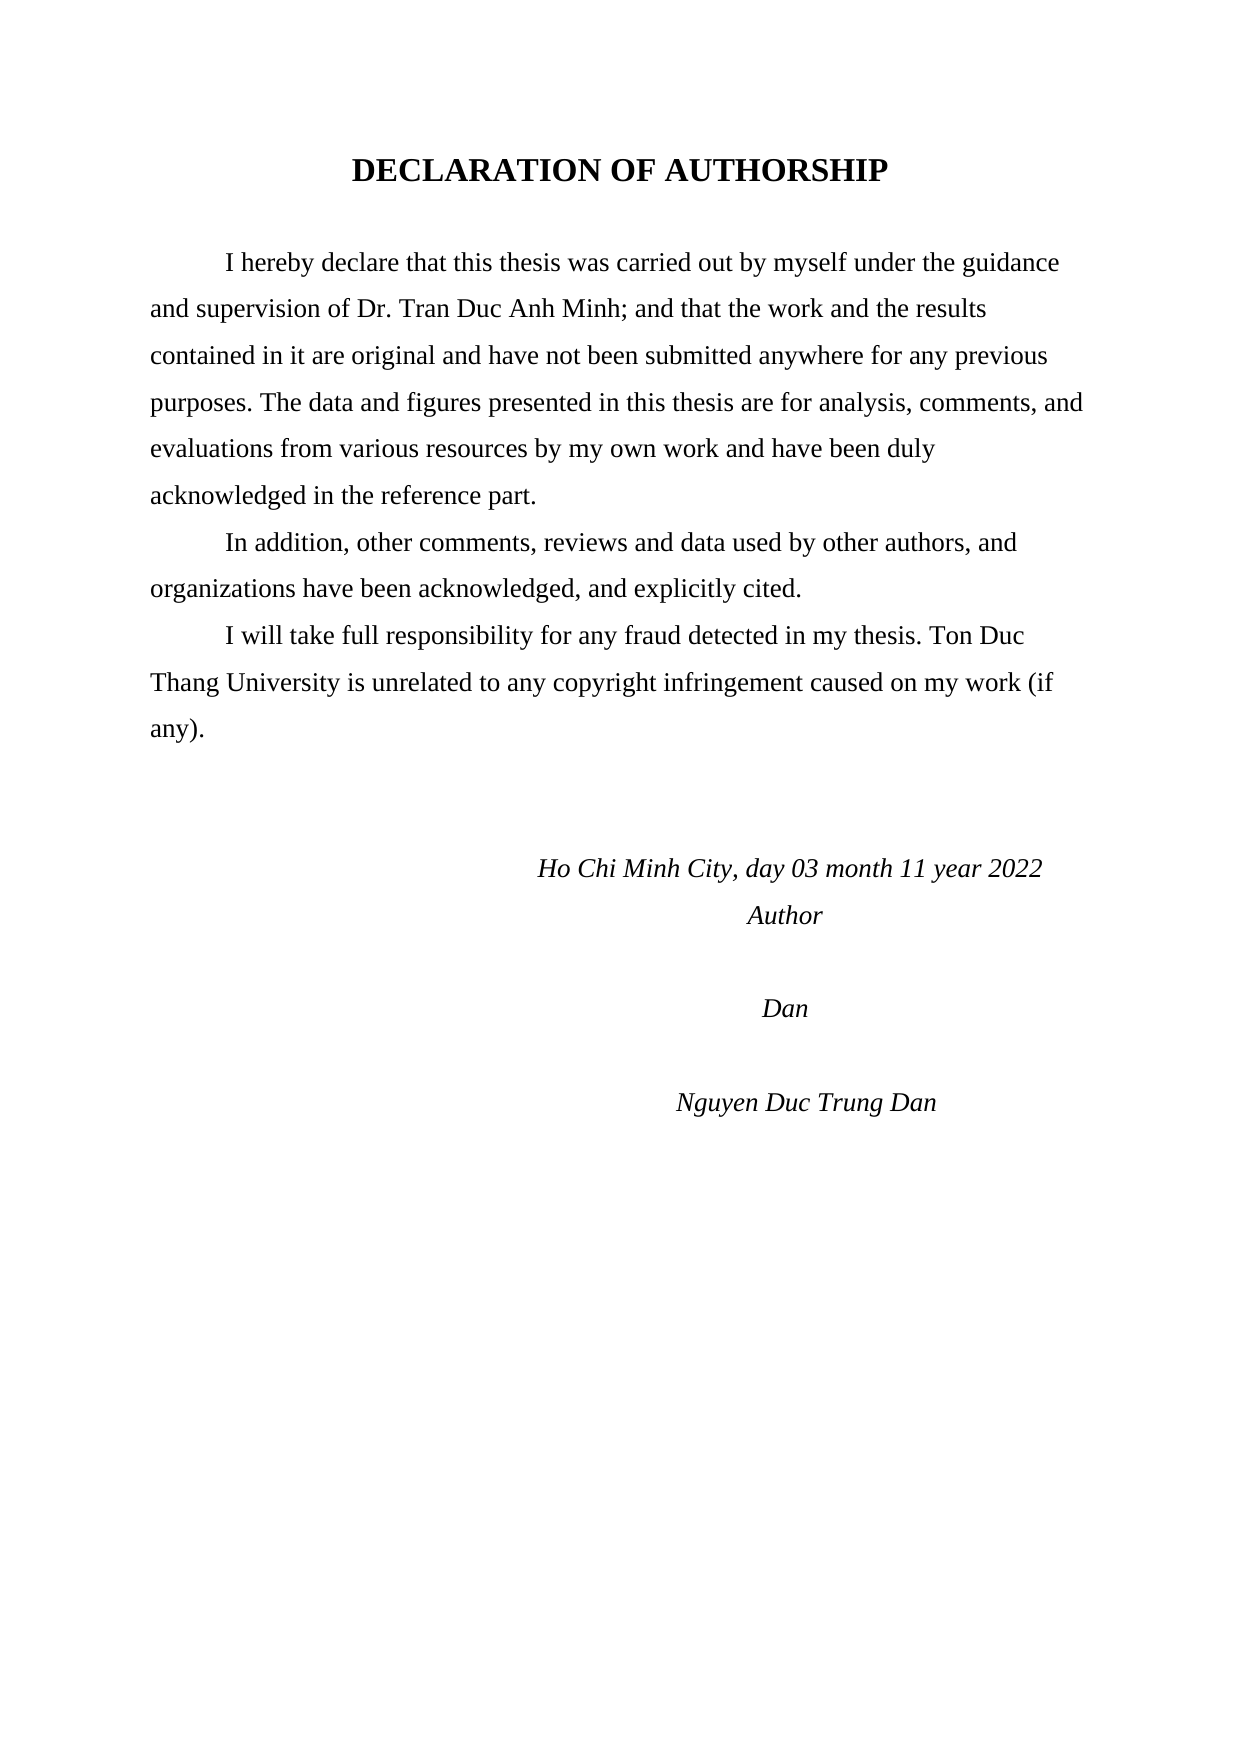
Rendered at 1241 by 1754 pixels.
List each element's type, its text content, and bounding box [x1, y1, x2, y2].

text Author [416, 899, 1090, 930]
text I will take full responsibility for any fraud detected in my thesis. Ton Duc Thang University is unrelated to any copyright infringement caused on my work (if any). [150, 619, 1090, 744]
text Nguyen Duc Trung Dan [525, 1086, 1090, 1117]
text I hereby declare that this thesis was carried out by myself under the guidance and supervision of Dr. Tran Duc Anh Minh; and that the work and the results contained in it are original and have not been submitted anywhere for any previous purposes. The data and figures presented in this thesis are for analysis, comments, and evaluations from various resources by my own work and have been duly acknowledged in the reference part. [150, 246, 1090, 510]
text DECLARATION OF AUTHORSHIP [150, 150, 1090, 188]
text In addition, other comments, reviews and data used by other authors, and organizations have been acknowledged, and explicitly cited. [150, 526, 1090, 604]
text Ho Chi Minh City, day 03 month 11 year 2022 [490, 852, 1090, 884]
text Dan [445, 992, 1090, 1024]
